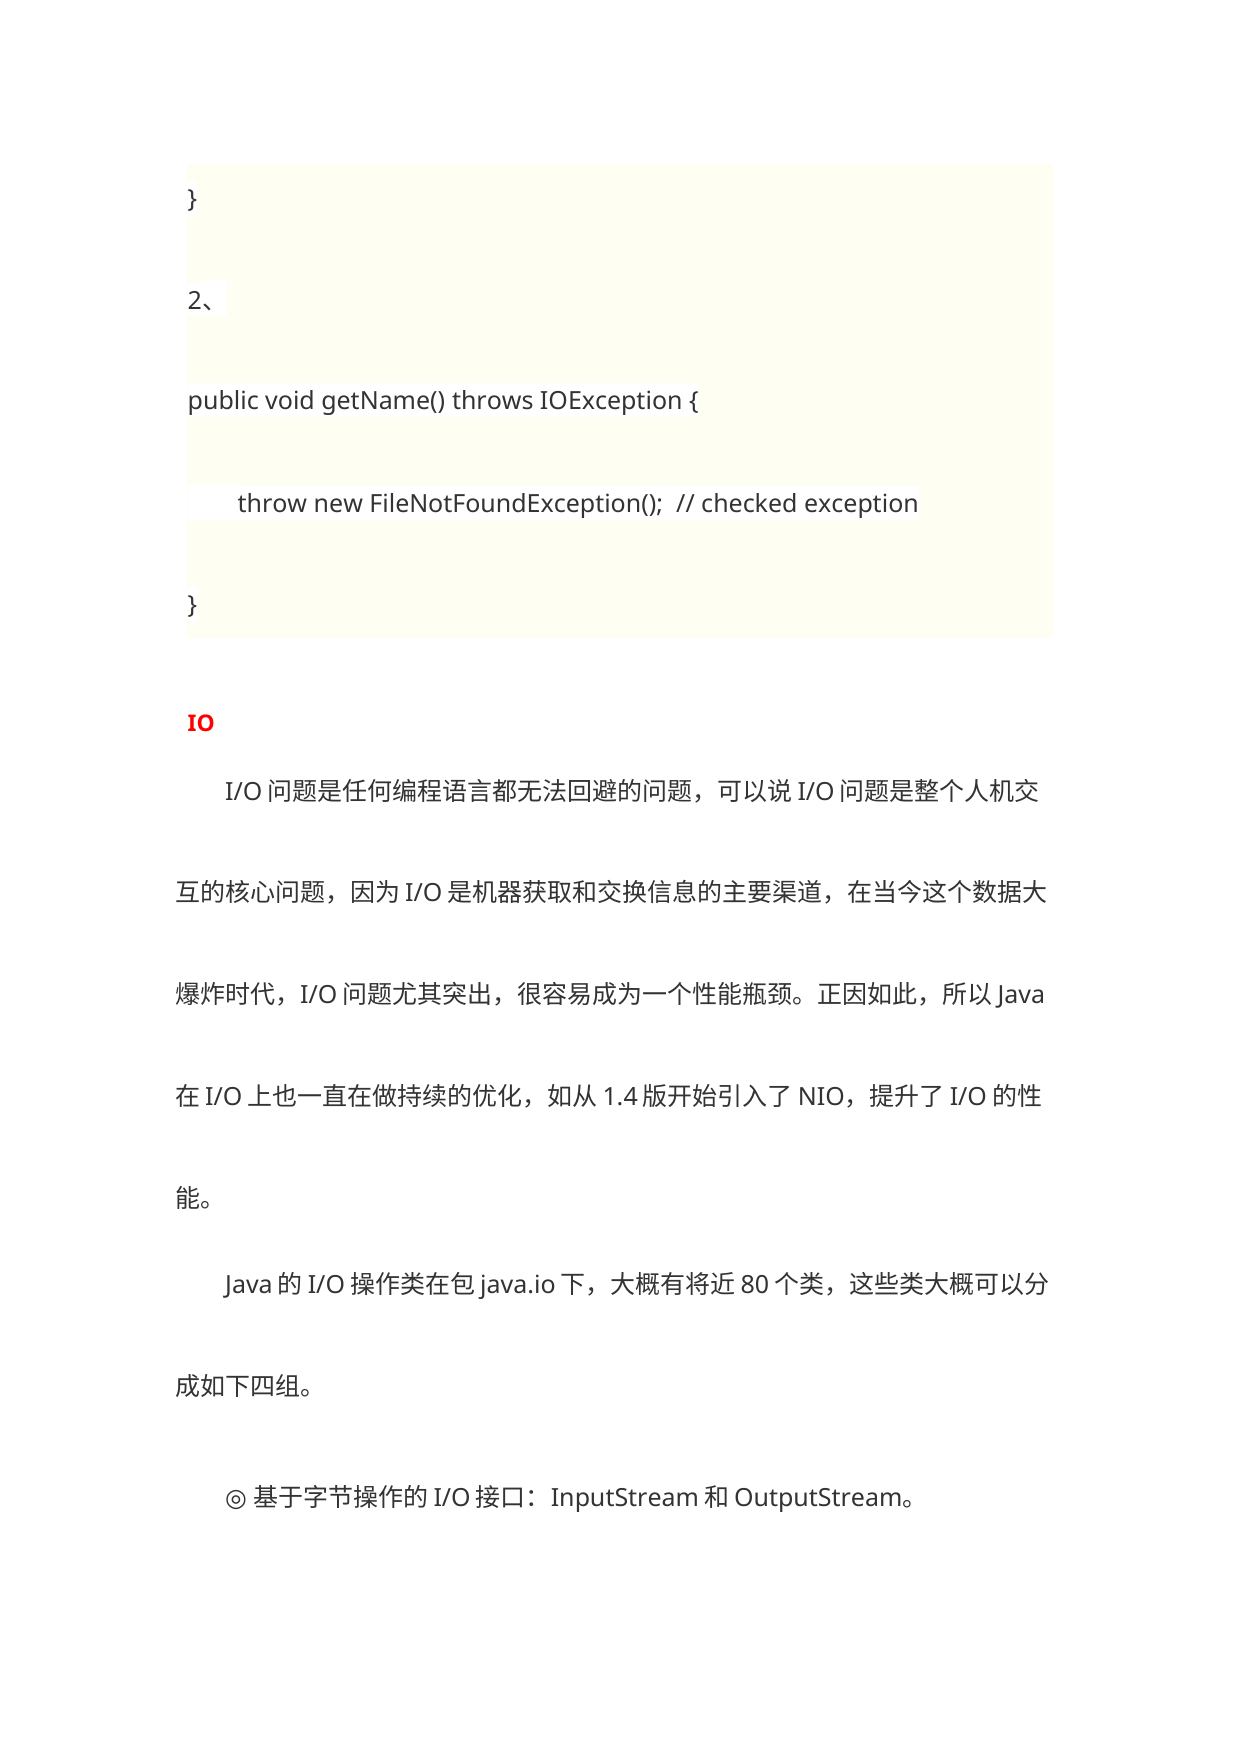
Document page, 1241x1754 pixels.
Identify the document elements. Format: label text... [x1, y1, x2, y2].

text I/O问题是任何编程语言都无法回避的问题，可以说I/O问题是整个人机交互的核心问题，因为I/O是机器获取和交换信息的主要渠道，在当今这个数据大爆炸时代，I/O问题尤其突出，很容易成为一个性能瓶颈。正因如此，所以Java在I/O上也一直在做持续的优化，如从1.4版开始引入了NIO，提升了I/O的性能。 [175, 755, 1053, 1231]
text ◎ 基于字节操作的I/O接口：InputStream和OutputStream。 [175, 1462, 1053, 1529]
text 2、 [187, 264, 1053, 332]
text Java的I/O操作类在包java.io下，大概有将近80个类，这些类大概可以分成如下四组。 [175, 1249, 1053, 1418]
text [187, 164, 1053, 232]
text public void getName() throws IOException { throw new FileNotFoundException(); // checked exception } [187, 366, 1053, 638]
subtitle IO [187, 706, 1053, 739]
